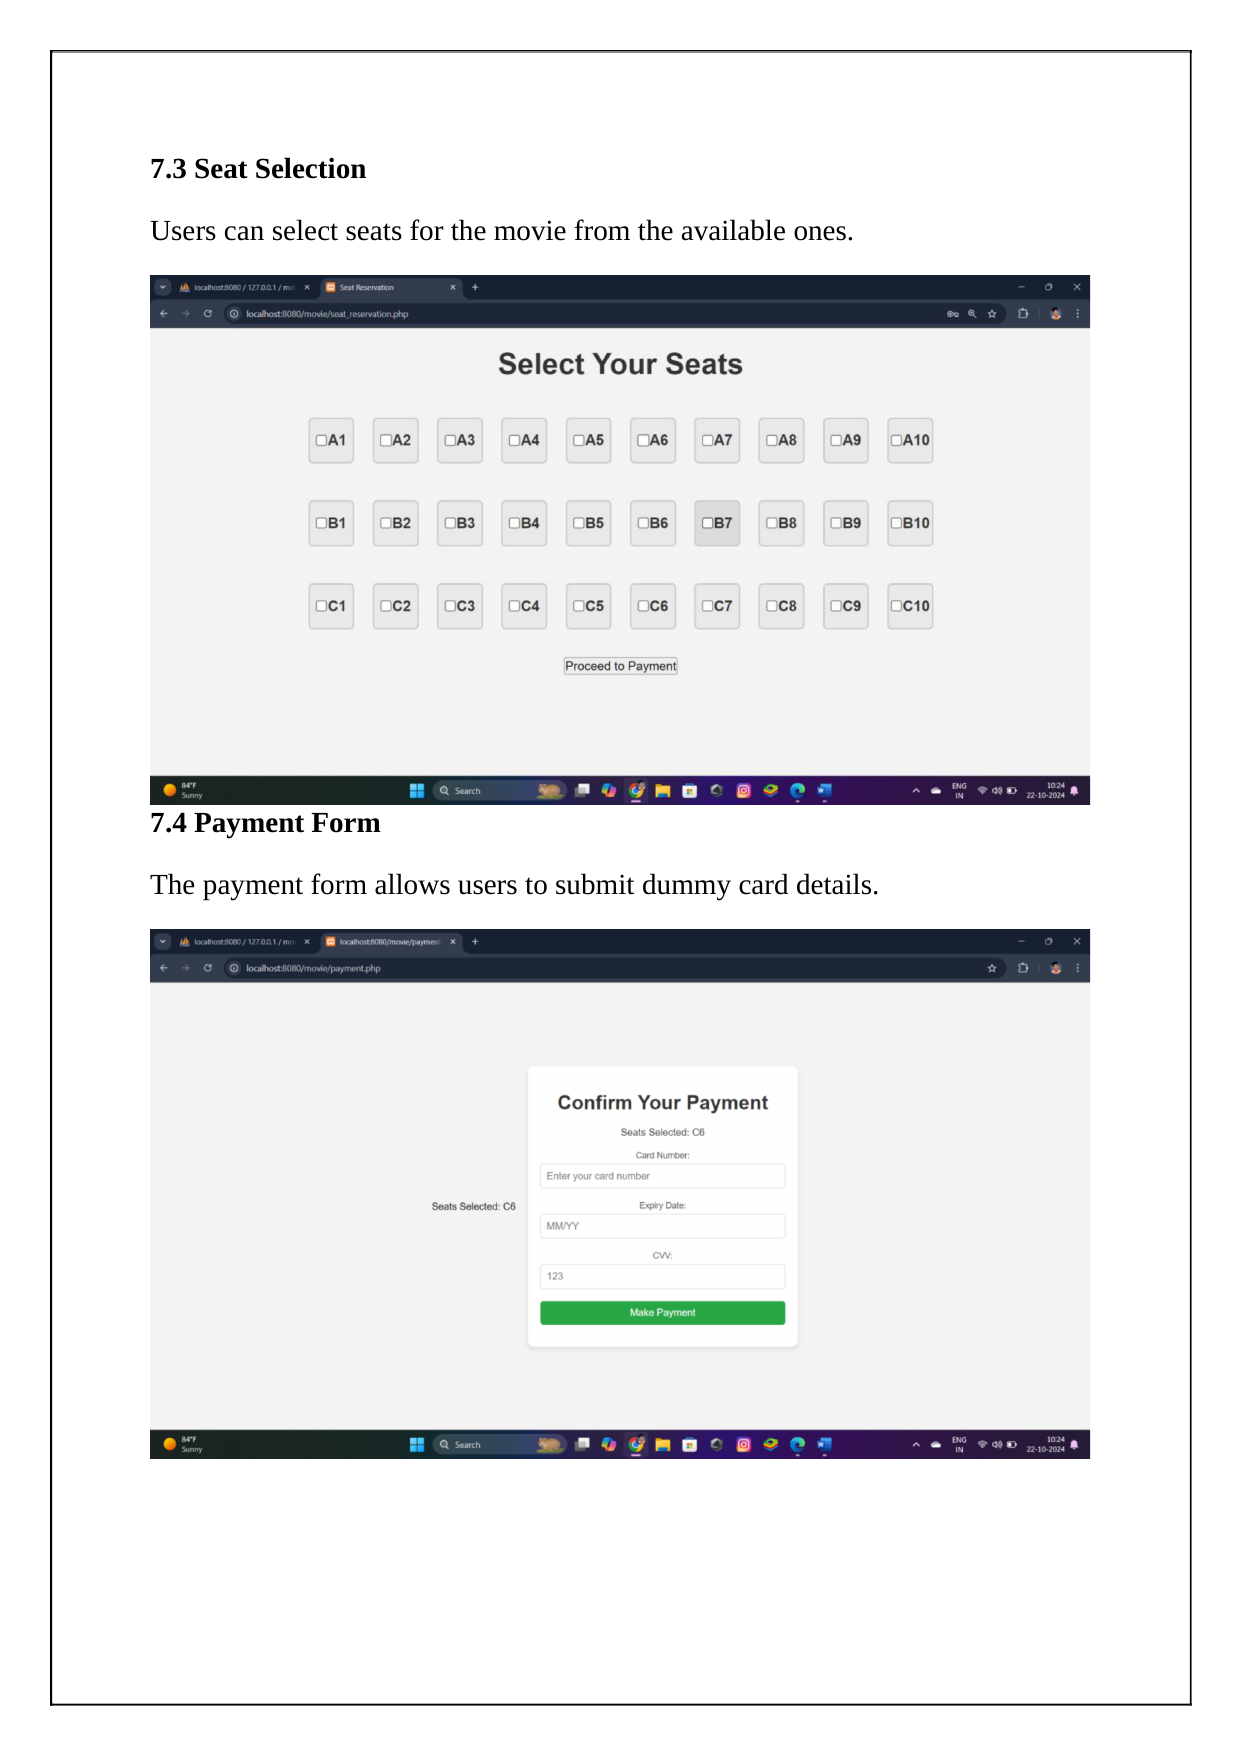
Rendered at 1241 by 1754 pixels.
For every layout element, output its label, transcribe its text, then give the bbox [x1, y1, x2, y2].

text Users can select seats for the movie from the available ones. [150, 217, 1194, 246]
picture [150, 929, 1091, 1459]
picture [150, 275, 1091, 805]
text The payment form allows users to submit dummy card details. [150, 871, 1194, 901]
text 7.4 Payment Form [150, 809, 1194, 839]
text 7.3 Seat Selection [150, 155, 1194, 184]
picture [50, 50, 1192, 1706]
